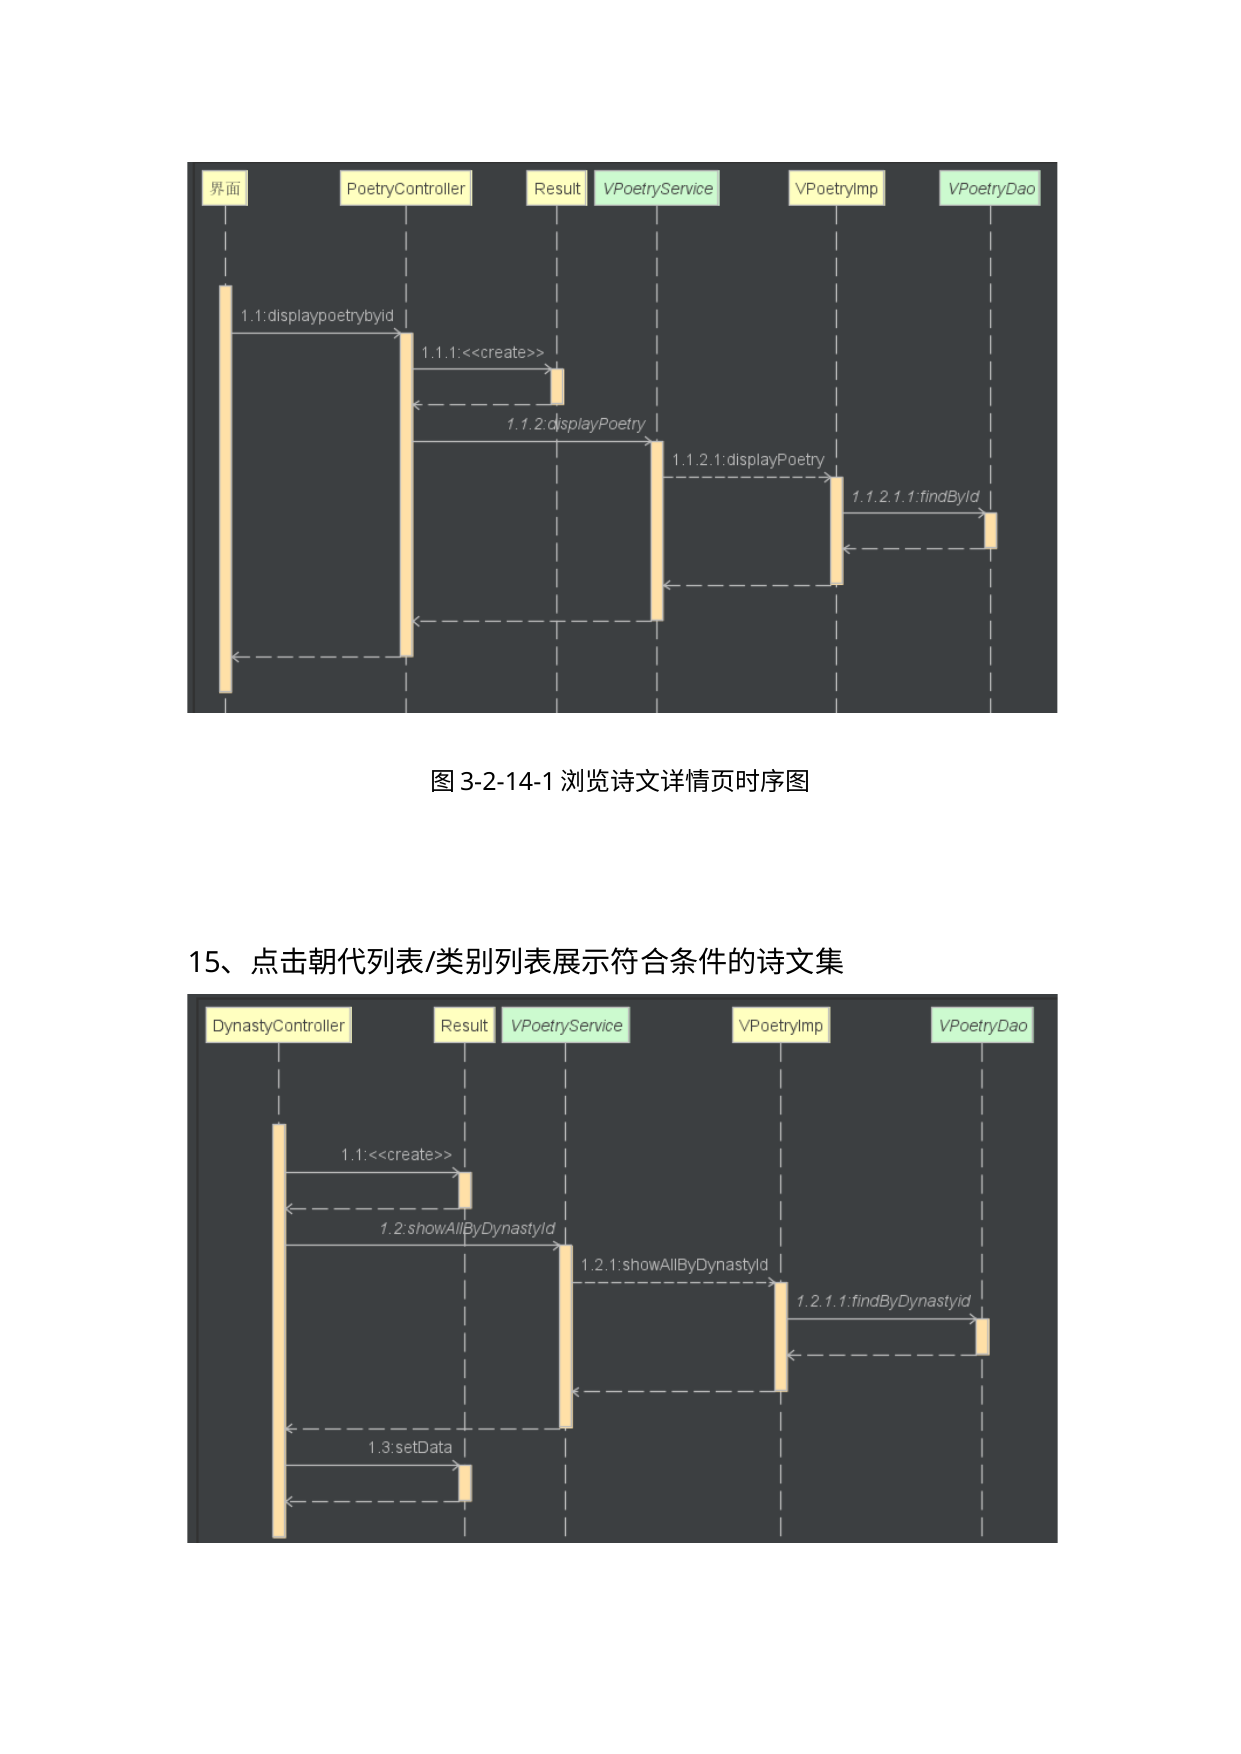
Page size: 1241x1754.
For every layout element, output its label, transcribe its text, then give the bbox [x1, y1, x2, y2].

list 15、点击朝代列表/类别列表展示符合条件的诗文集 [187, 928, 1053, 993]
picture [187, 162, 1058, 713]
picture [187, 994, 1058, 1543]
list 图3-2-14-1浏览诗文详情页时序图 [187, 713, 1053, 812]
